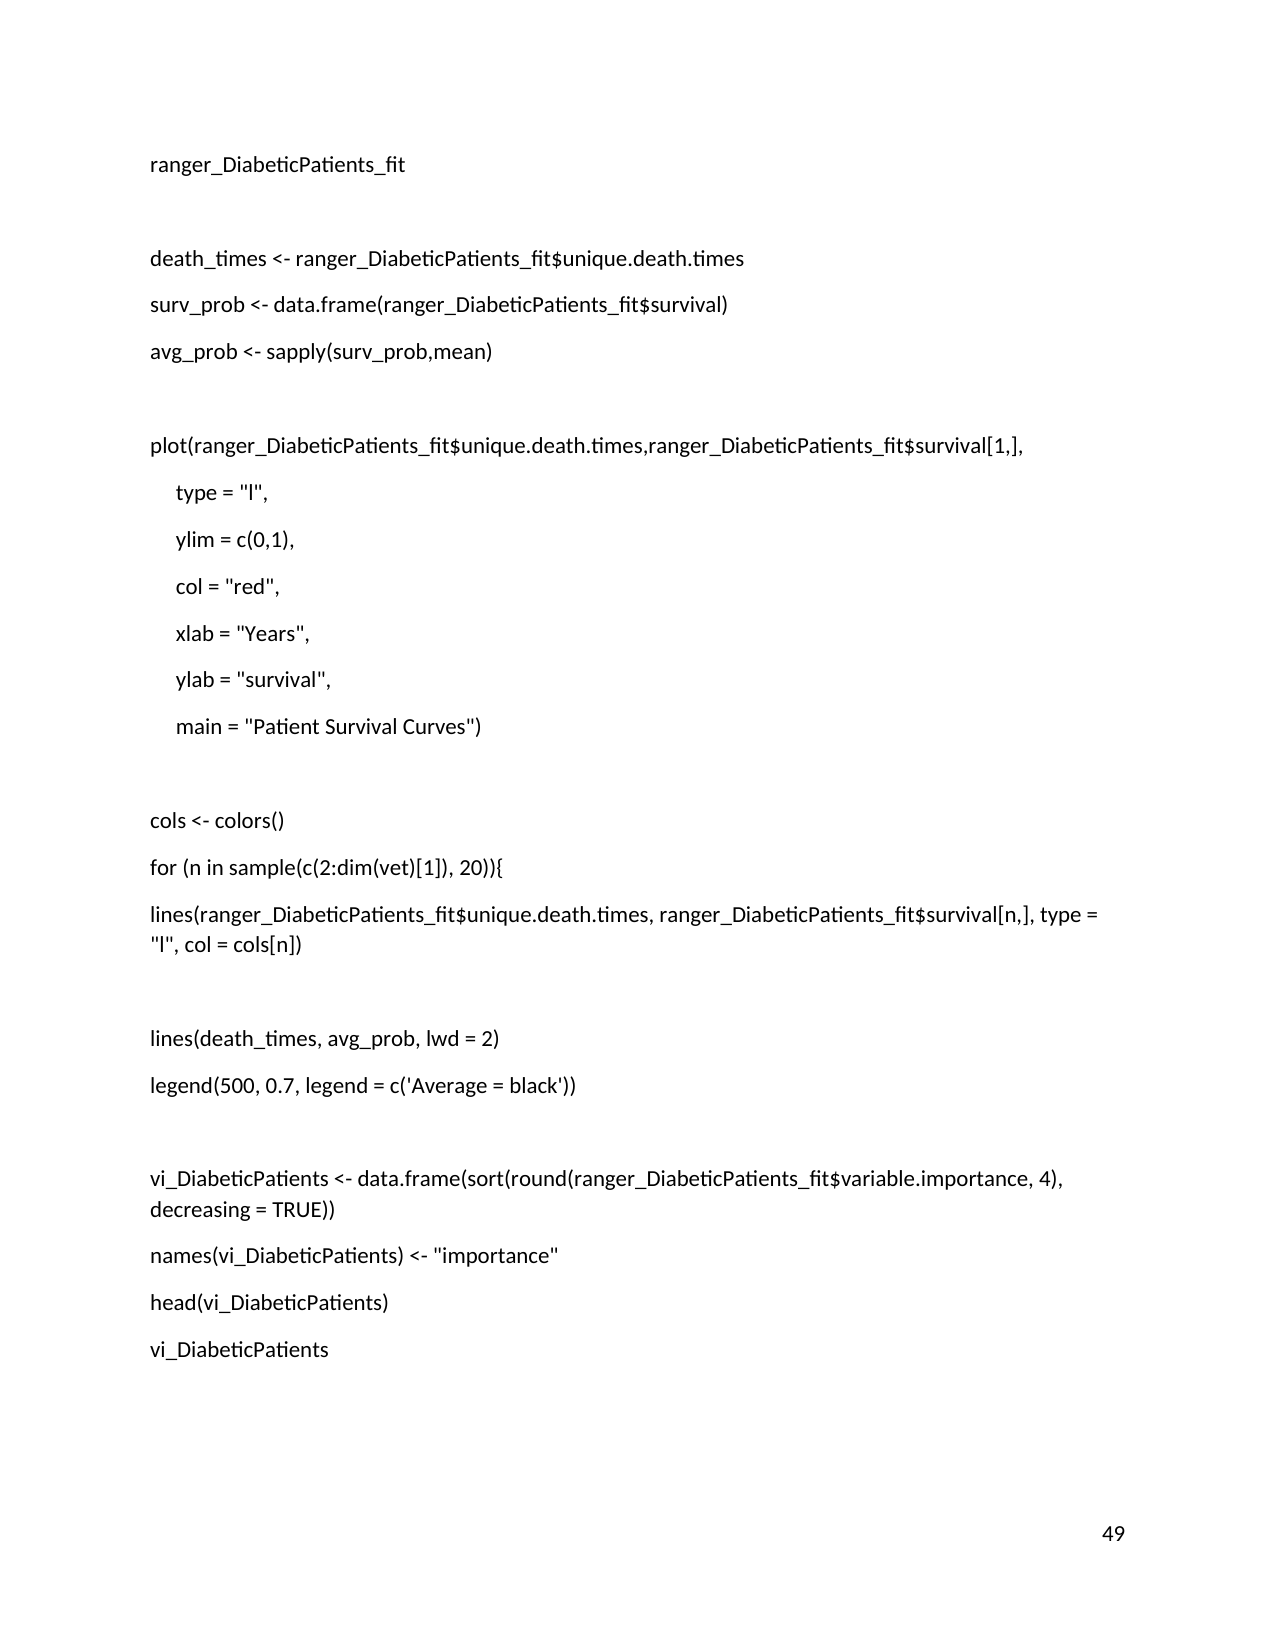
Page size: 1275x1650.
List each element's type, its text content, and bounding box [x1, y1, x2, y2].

text vi_DiabeticPatients <- data.frame(sort(round(ranger_DiabeticPatients_fit$variable.importance, 4), decreasing = TRUE)) [150, 1164, 1125, 1223]
text ylab = "survival", [150, 666, 1125, 694]
text lines(death_times, avg_prob, lwd = 2) [150, 1024, 1125, 1052]
text legend(500, 0.7, legend = c('Average = black')) [150, 1071, 1125, 1099]
text cols <- colors() [150, 806, 1125, 834]
text surv_prob <- data.frame(ranger_DiabeticPatients_fit$survival) [150, 291, 1125, 319]
text plot(ranger_DiabeticPatients_fit$unique.death.times,ranger_DiabeticPatients_fit$survival[1,], [150, 431, 1125, 459]
text xlab = "Years", [150, 619, 1125, 647]
text type = "l", [150, 478, 1125, 506]
text for (n in sample(c(2:dim(vet)[1]), 20)){ [150, 853, 1125, 881]
text vi_DiabeticPatients [150, 1335, 1125, 1363]
text ranger_DiabeticPatients_fit [150, 150, 1125, 178]
text col = "red", [150, 572, 1125, 600]
text lines(ranger_DiabeticPatients_fit$unique.death.times, ranger_DiabeticPatients_fit$survival[n,], type = "l", col = cols[n]) [150, 900, 1125, 958]
text main = "Patient Survival Curves") [150, 712, 1125, 741]
text avg_prob <- sapply(surv_prob,mean) [150, 337, 1125, 366]
text death_times <- ranger_DiabeticPatients_fit$unique.death.times [150, 244, 1125, 272]
text names(vi_DiabeticPatients) <- "importance" [150, 1242, 1125, 1270]
text ylim = c(0,1), [150, 525, 1125, 553]
text head(vi_DiabeticPatients) [150, 1288, 1125, 1317]
